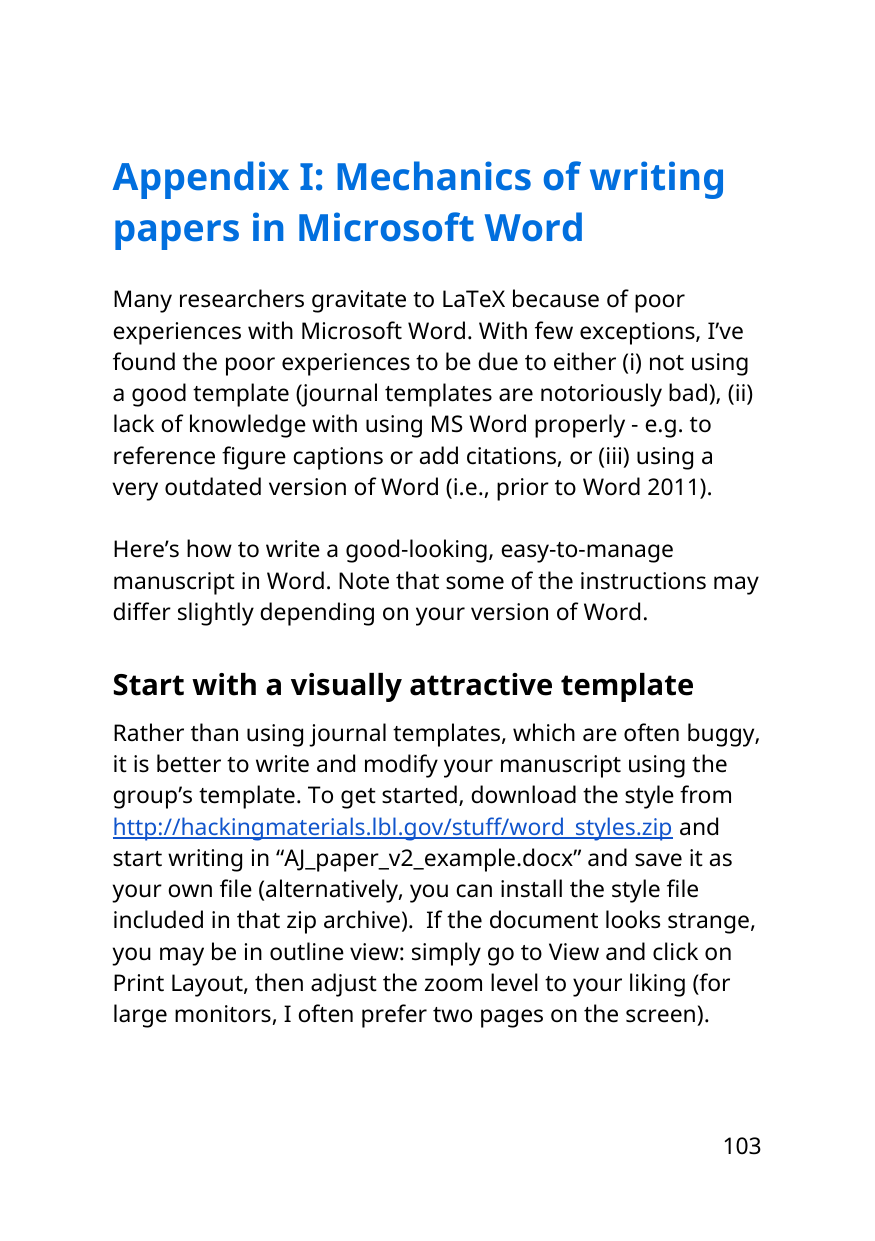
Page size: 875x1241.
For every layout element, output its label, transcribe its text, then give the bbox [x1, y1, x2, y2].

subtitle Start with a visually attractive template [112, 664, 762, 704]
text Here’s how to write a good-looking, easy-to-manage manuscript in Word. Note that some of the instructions may differ slightly depending on your version of Word. [112, 533, 762, 627]
text Many researchers gravitate to LaTeX because of poor experiences with Microsoft Word. With few exceptions, I’ve found the poor experiences to be due to either (i) not using a good template (journal templates are notoriously bad), (ii) lack of knowledge with using MS Word properly - e.g. to reference figure captions or add citations, or (iii) using a very outdated version of Word (i.e., prior to Word 2011). [112, 283, 762, 502]
text Rather than using journal templates, which are often buggy, it is better to write and modify your manuscript using the group’s template. To get started, download the style from http://hackingmaterials.lbl.gov/stuff/word_styles.zip and start writing in “AJ_paper_v2_example.docx” and save it as your own file (alternatively, you can install the style file included in that zip archive). If the document looks strange, you may be in outline view: simply go to View and click on Print Layout, then adjust the zoom level to your liking (for large monitors, I often prefer two pages on the screen). [112, 717, 762, 1029]
subtitle Appendix I: Mechanics of writing papers in Microsoft Word [112, 150, 762, 252]
